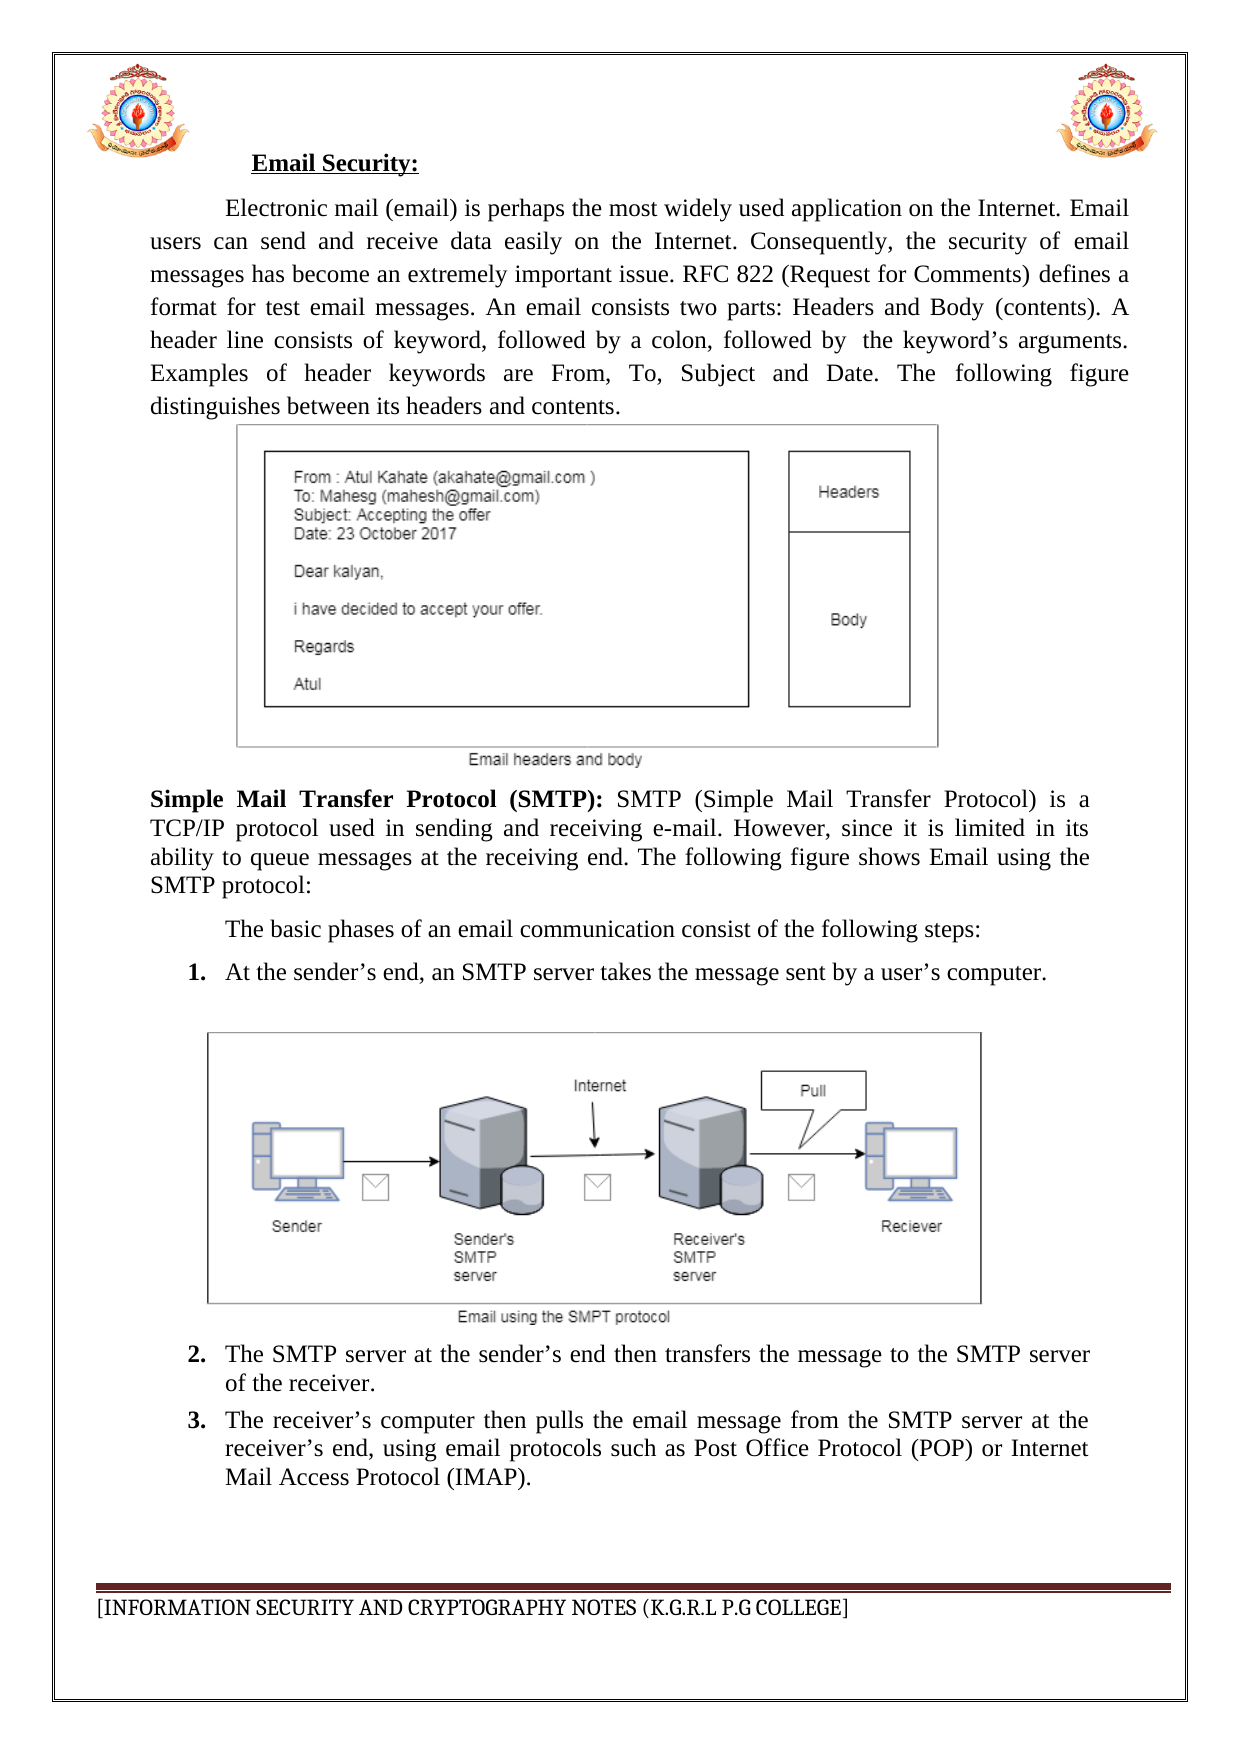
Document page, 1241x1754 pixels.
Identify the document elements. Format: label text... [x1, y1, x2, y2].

text Simple Mail Transfer Protocol (SMTP): SMTP (Simple Mail Transfer Protocol) is a TCP/IP protocol used in sending and receiving e-mail. However, since it is limited in its ability to queue messages at the receiving end. The following figure shows Email using the SMTP protocol: [150, 784, 1091, 899]
list At the sender’s end, an SMTP server takes the message sent by a user’s computer. [187, 957, 1171, 986]
picture [206, 1032, 983, 1325]
text The basic phases of an email communication consist of the following steps: [225, 914, 1171, 943]
picture [236, 424, 939, 768]
picture [73, 62, 204, 156]
subtitle Email Security: [125, 148, 1171, 177]
text Electronic mail (email) is perhaps the most widely used application on the Internet. Email users can send and receive data easily on the Internet. Consequently, the security of email messages has become an extremely important issue. RFC 822 (Request for Comments) defines a format for test email messages. An email consists two parts: Headers and Body (contents). A header line consists of keyword, followed by a colon, followed by the keyword’s arguments. Examples of header keywords are From, To, Subject and Date. The following figure distinguishes between its headers and contents. [150, 193, 1129, 420]
list The receiver’s computer then pulls the email message from the SMTP server at the receiver’s end, using email protocols such as Post Office Protocol (POP) or Internet Mail Access Protocol (IMAP). [187, 1405, 1090, 1491]
picture [1042, 62, 1172, 156]
